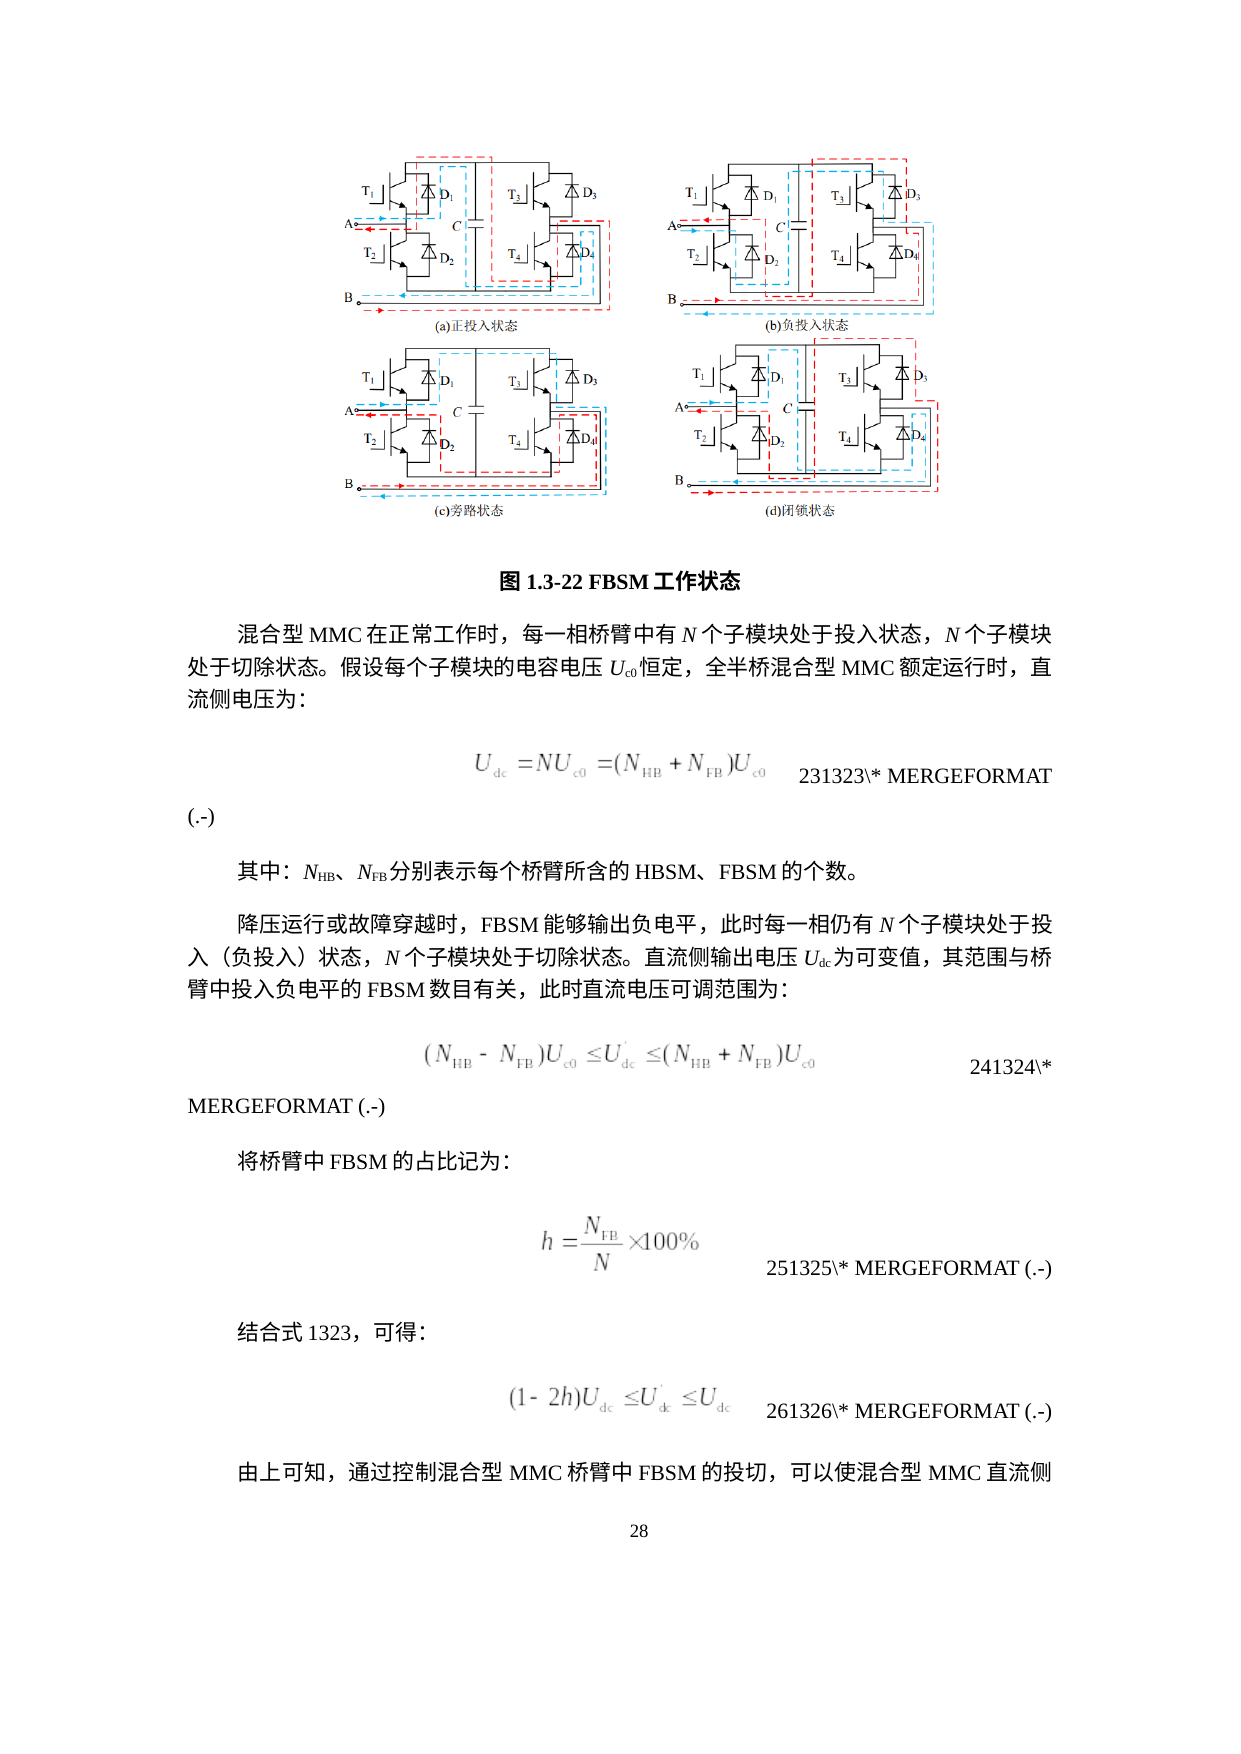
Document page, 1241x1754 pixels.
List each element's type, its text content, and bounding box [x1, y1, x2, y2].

text 其中：NHB、NFB分别表示每个桥臂所含的HBSM、FBSM的个数。 [187, 853, 1053, 886]
text 混合型MMC在正常工作时，每一相桥臂中有N个子模块处于投入状态，N个子模块处于切除状态。假设每个子模块的电容电压Uc0恒定，全半桥混合型MMC额定运行时，直流侧电压为： [187, 617, 1053, 714]
picture [344, 152, 946, 517]
text 结合式，可得： [187, 1315, 1053, 1347]
text 降压运行或故障穿越时，FBSM能够输出负电平，此时每一相仍有N个子模块处于投入（负投入）状态，N个子模块处于切除状态。直流侧输出电压Udc为可变值，其范围与桥臂中投入负电平的FBSM数目有关，此时直流电压可调范围为： [187, 907, 1053, 1004]
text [187, 1454, 1053, 1487]
text 将桥臂中FBSM的占比记为： [187, 1143, 1053, 1176]
